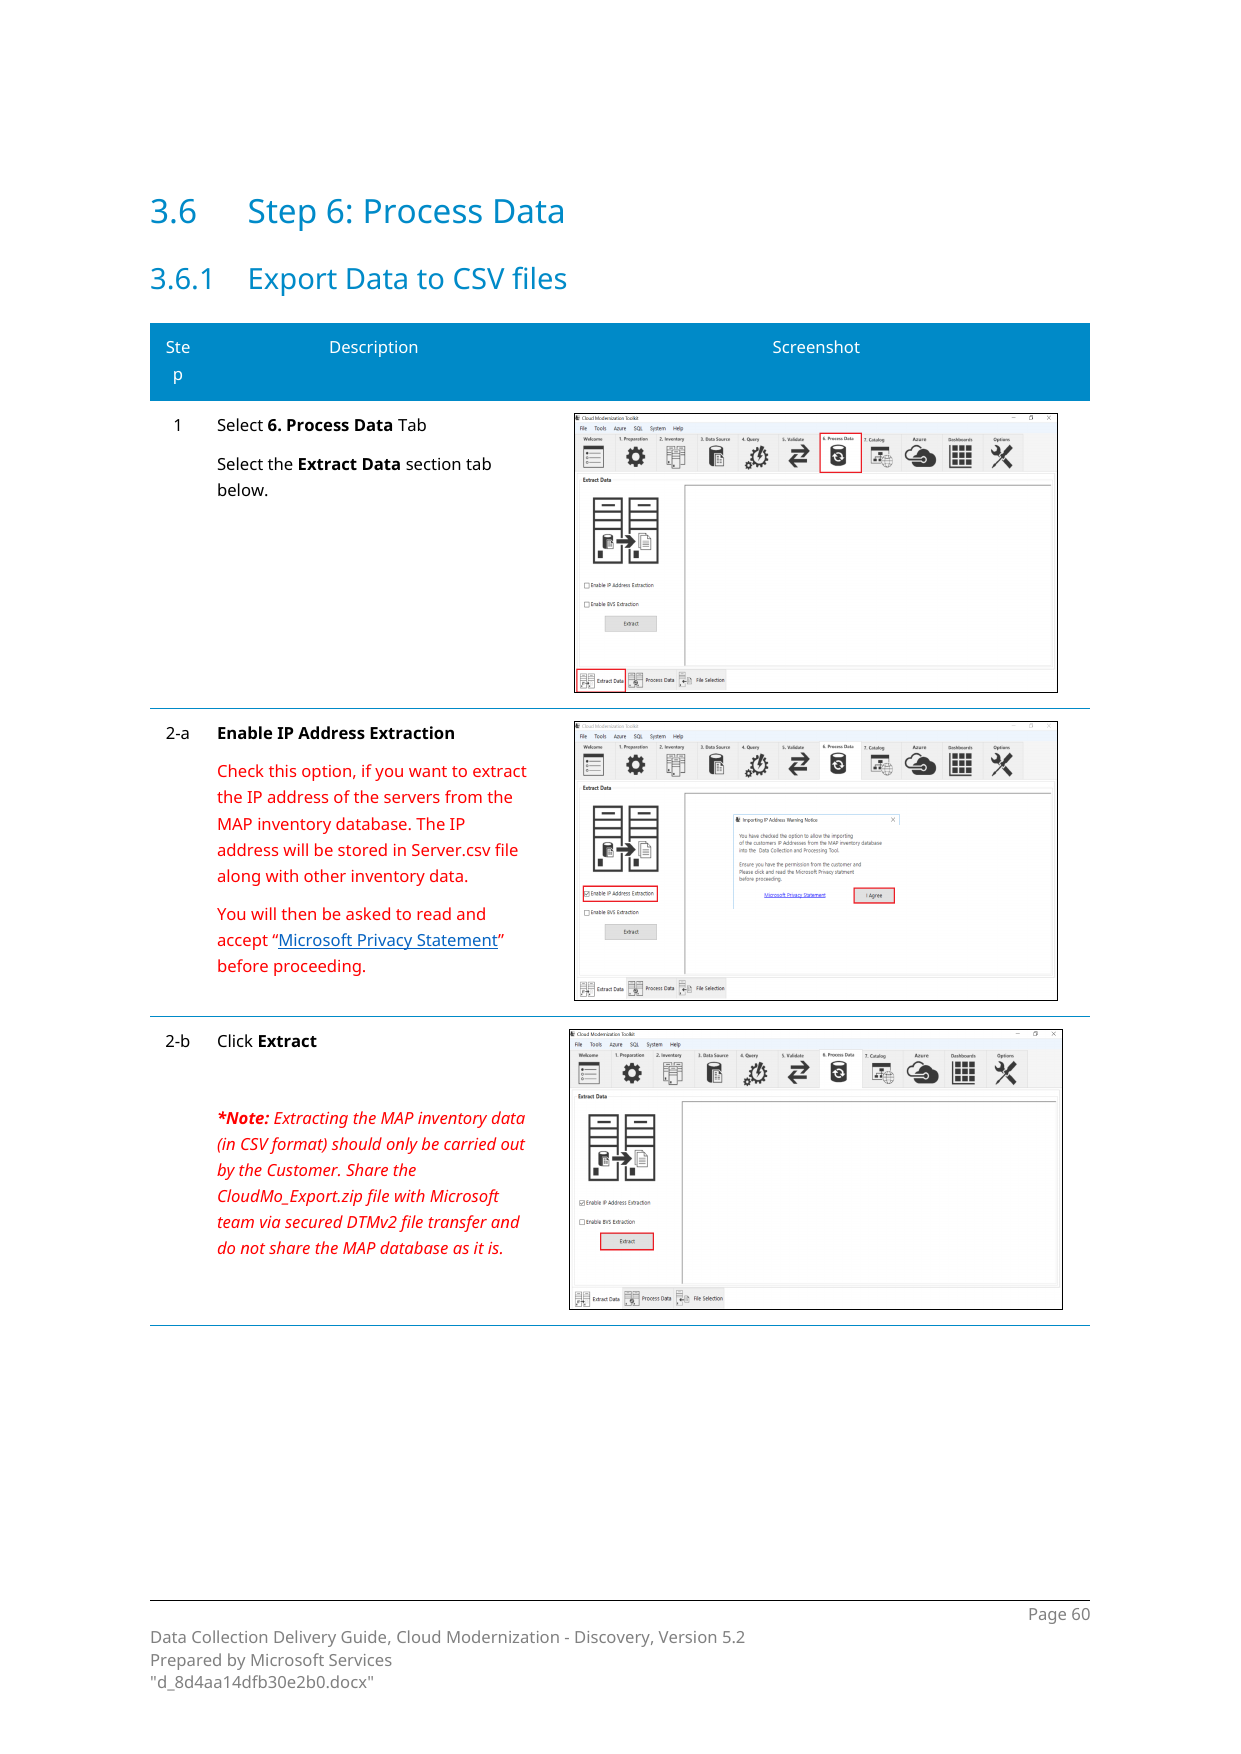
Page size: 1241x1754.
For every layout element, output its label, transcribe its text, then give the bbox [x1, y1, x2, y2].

table_cell Enable IP Address Extraction Check this option, if you want to extract the IP address of the servers from the MAP inventory database. The IP address will be stored in Server.csv file along with other inventory data. You will then be asked to read and accept “Microsoft Privacy Statement” before proceeding. [206, 709, 542, 1016]
table_cell [542, 709, 1090, 1016]
table_cell 2-a [150, 709, 206, 1016]
subtitle Step 6: Process Data [150, 187, 1090, 233]
table_cell Click Extract *Note: Extracting the MAP inventory data (in CSV format) should only be carried out by the Customer. Share the CloudMo_Export.zip file with Microsoft team via secured DTMv2 file transfer and do not share the MAP database as it is. [206, 1017, 542, 1324]
table_cell 1 [150, 401, 206, 708]
table_cell [542, 401, 1090, 708]
picture [575, 414, 1057, 692]
table_header Screenshot [542, 324, 1090, 400]
table_header Description [206, 324, 542, 400]
table_cell [542, 1017, 1090, 1324]
subtitle Export Data to CSV files [150, 258, 1090, 298]
table_header Step [150, 324, 206, 400]
picture [575, 722, 1057, 1000]
picture [570, 1030, 1062, 1309]
table_cell Select 6. Process Data Tab Select the Extract Data section tab below. [206, 401, 542, 708]
table_cell 2-b [150, 1017, 206, 1324]
